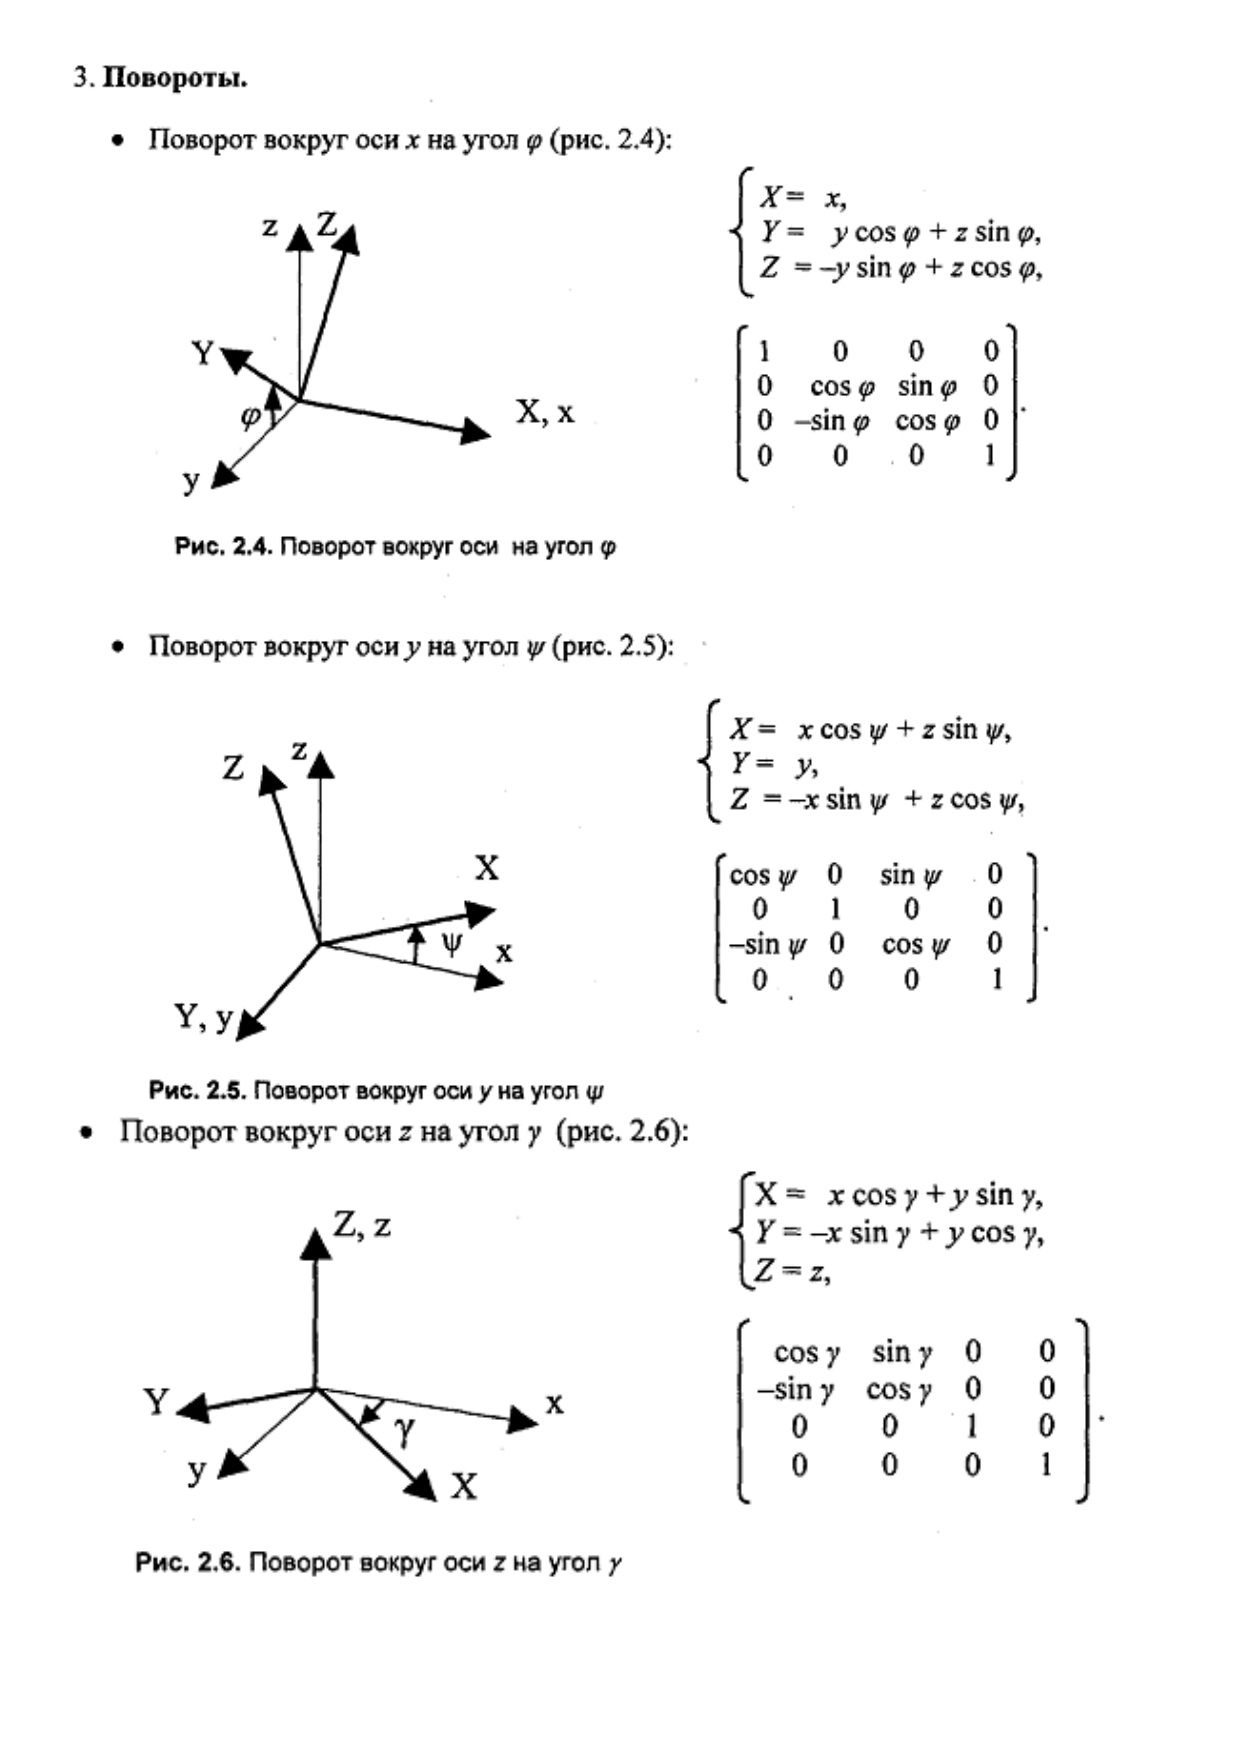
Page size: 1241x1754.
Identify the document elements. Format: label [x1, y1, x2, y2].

picture [59, 59, 1114, 1579]
